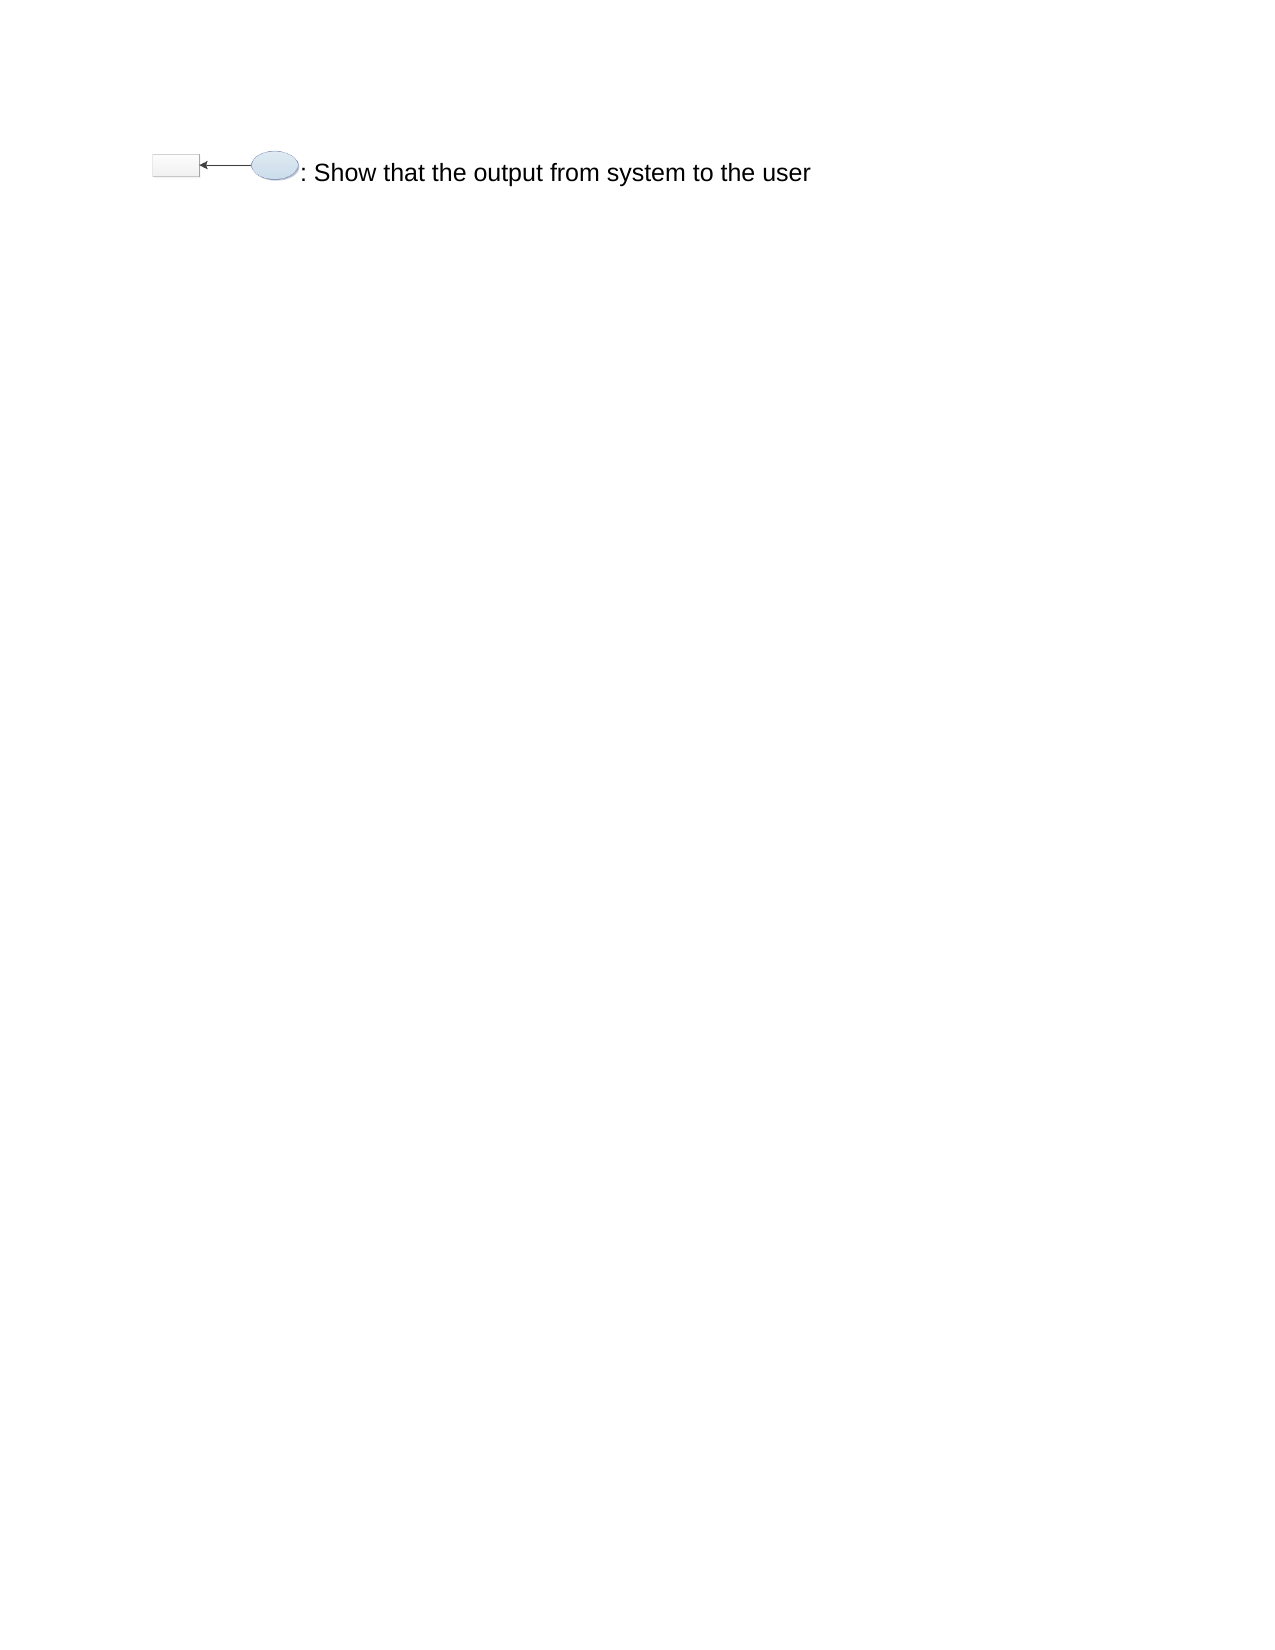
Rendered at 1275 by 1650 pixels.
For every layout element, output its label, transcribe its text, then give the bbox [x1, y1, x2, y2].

text : Show that the output from system to the user [150, 150, 1125, 187]
